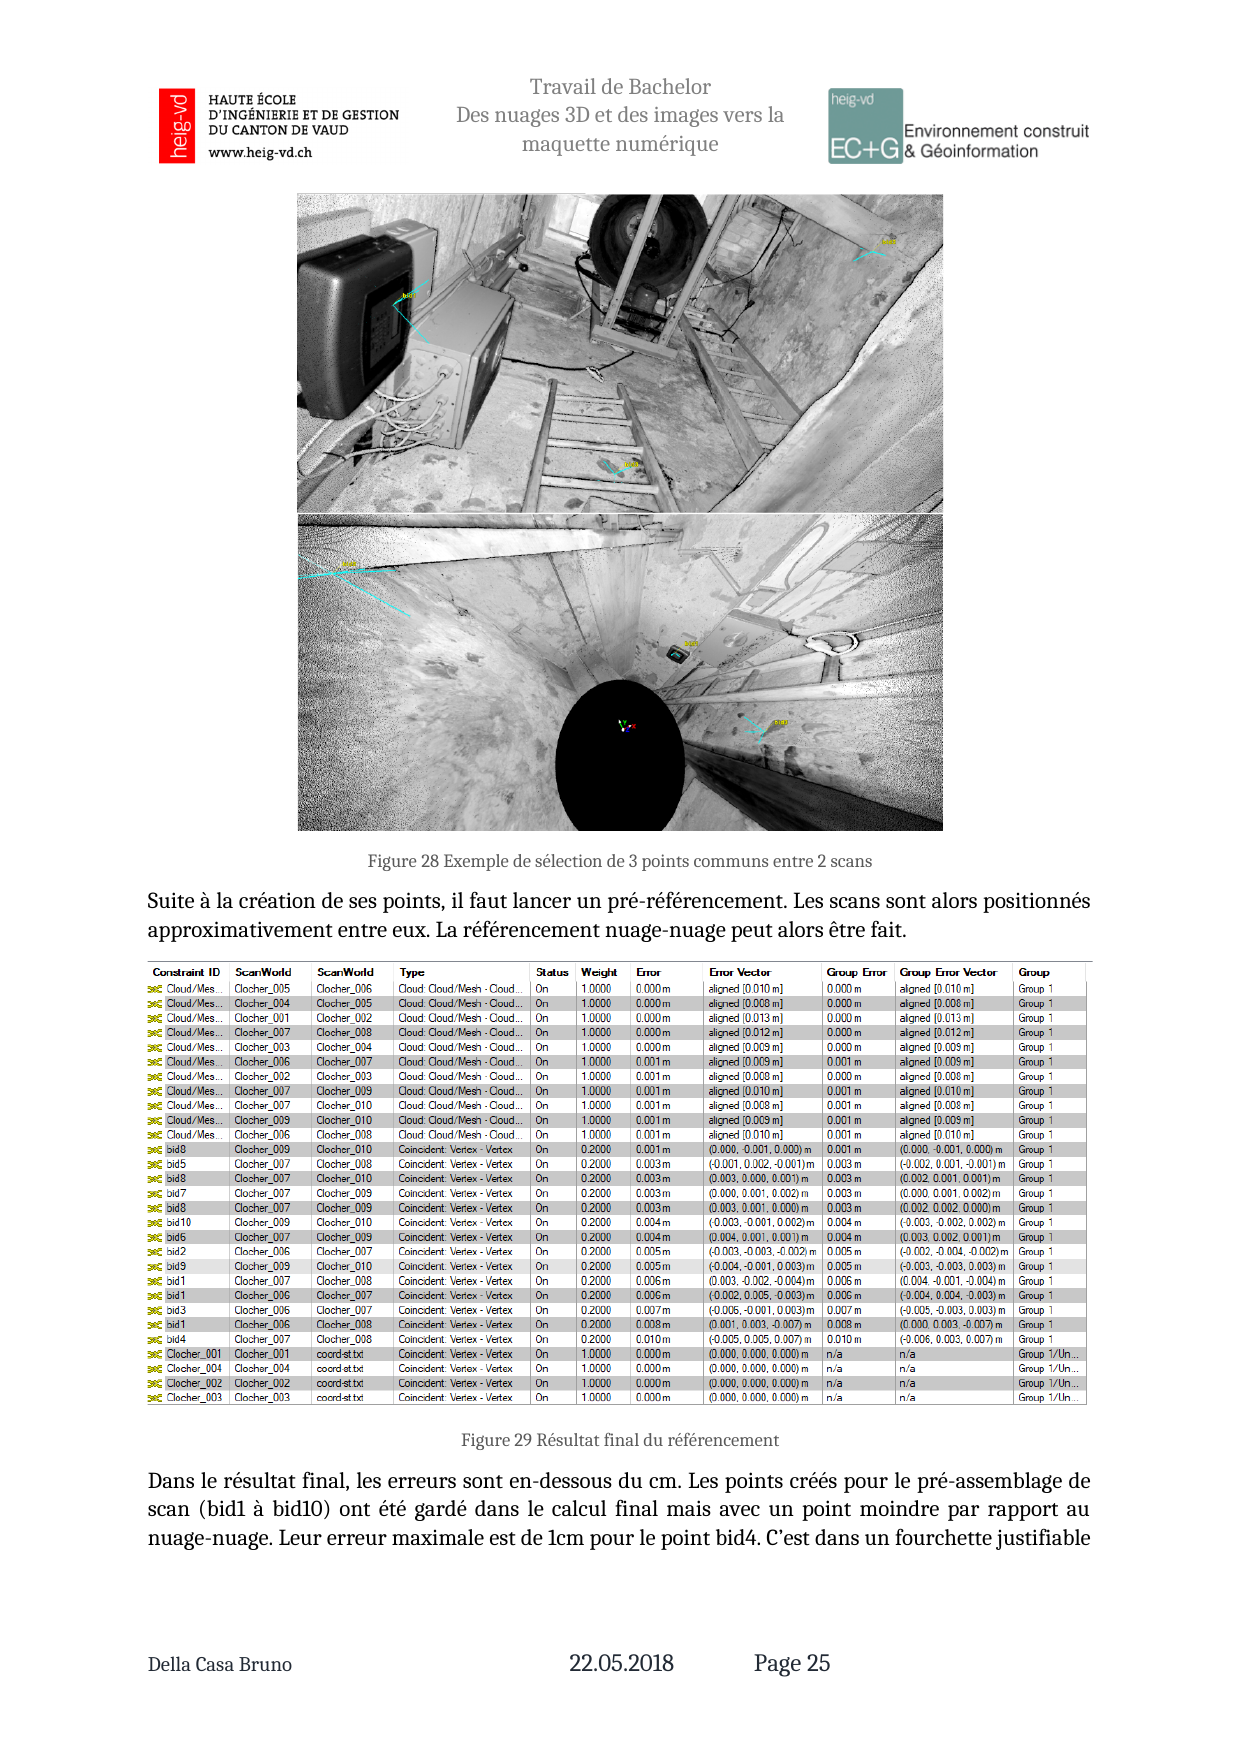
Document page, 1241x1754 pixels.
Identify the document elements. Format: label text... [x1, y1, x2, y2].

picture [147, 87, 410, 165]
text Suite à la création de ses points, il faut lancer un pré-référencement. Les scans sont alors positionnés approximativement entre eux. La référencement nuage-nuage peut alors être fait. [148, 888, 1093, 943]
picture [147, 961, 1093, 1411]
picture [296, 193, 944, 832]
picture [827, 87, 1093, 165]
